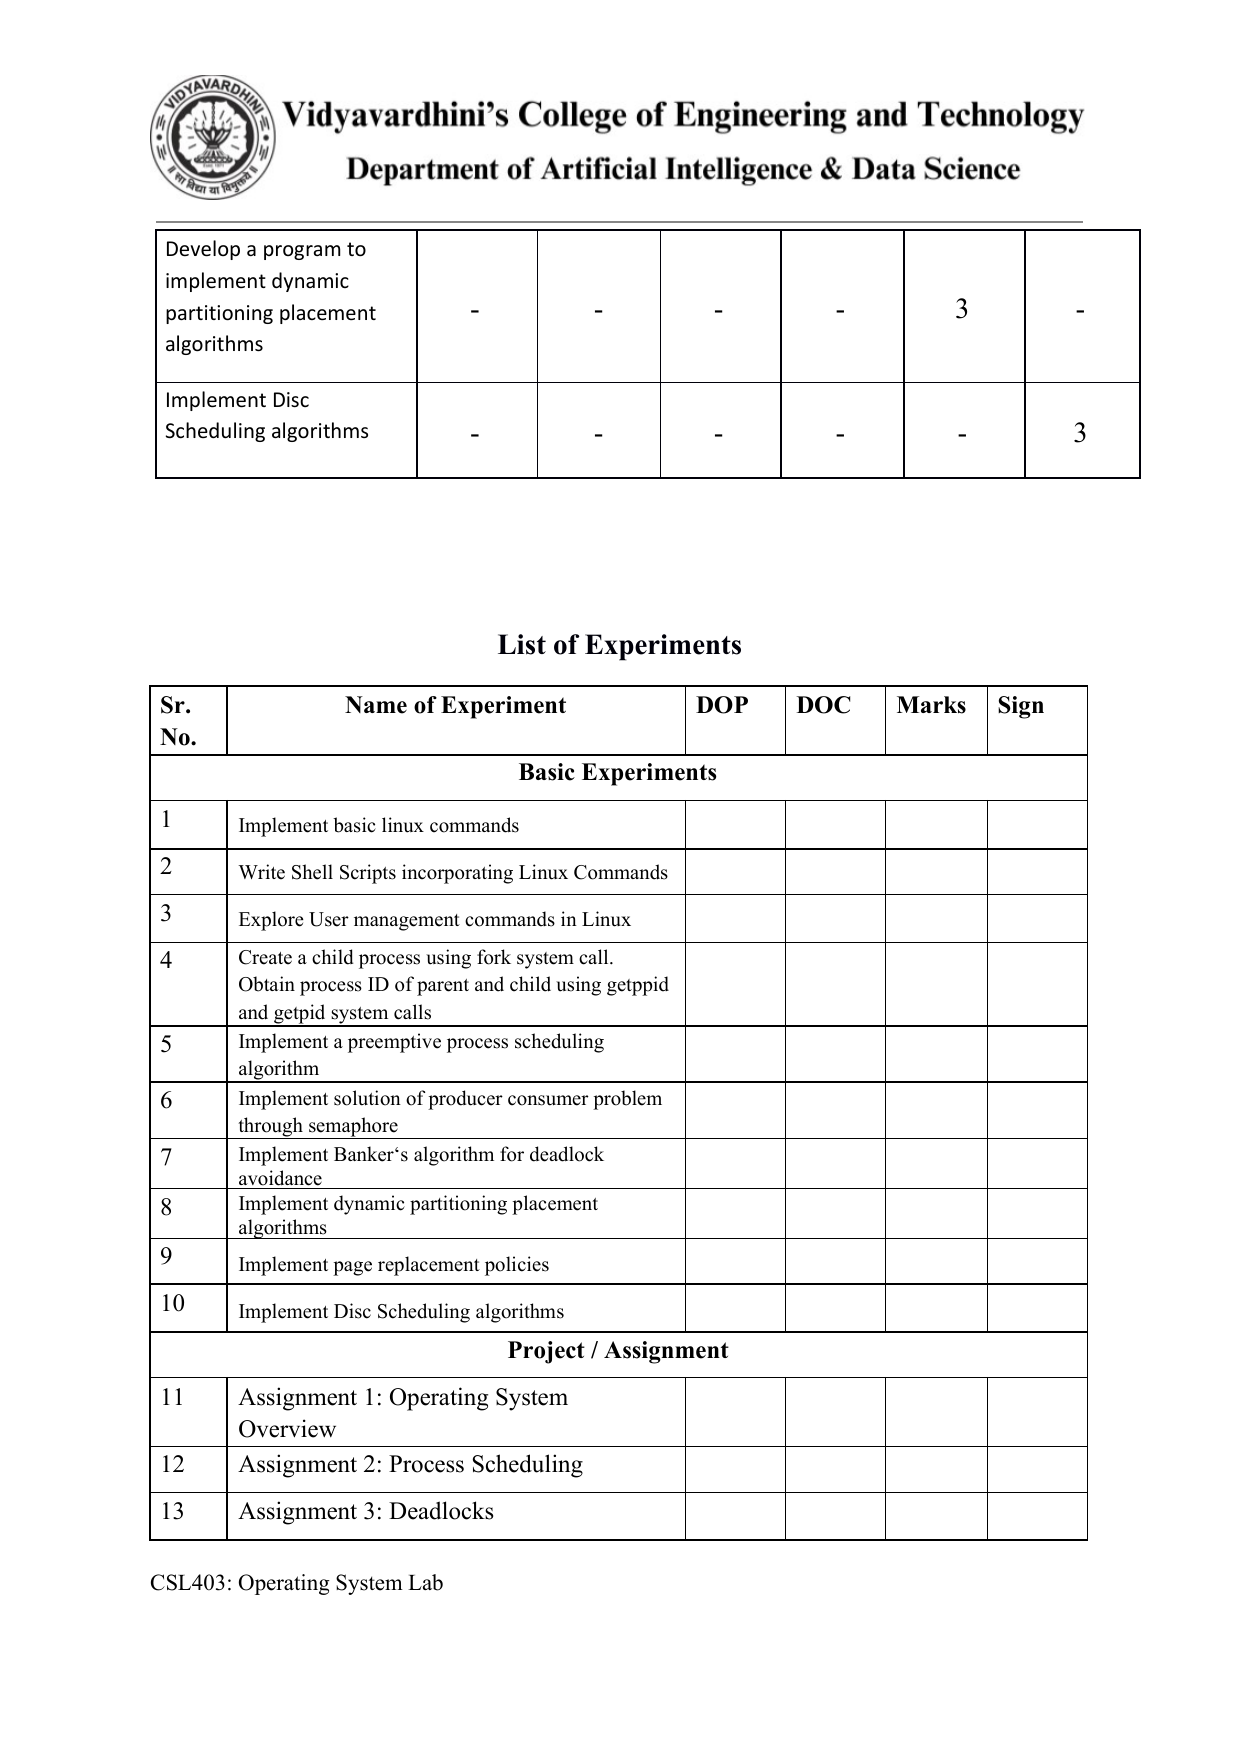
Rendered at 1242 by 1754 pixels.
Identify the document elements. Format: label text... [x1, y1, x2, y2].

table_cell Implement a preemptive process scheduling algorithm [228, 1027, 685, 1081]
table_cell [786, 1189, 885, 1237]
table_cell [988, 1027, 1087, 1081]
table_cell [786, 895, 885, 942]
table_cell [786, 1447, 885, 1491]
table_cell [988, 943, 1087, 1025]
table_cell [686, 1239, 785, 1283]
table_cell [886, 1239, 987, 1283]
table_cell Project/Assignment [151, 1333, 1087, 1377]
table_cell 3 [1026, 383, 1139, 477]
table_cell [886, 1285, 987, 1331]
table_header - [418, 231, 537, 381]
table_cell 7 [151, 1139, 226, 1187]
table_cell - [782, 383, 903, 477]
table_cell BasicExperiments [151, 756, 1087, 800]
table_cell [988, 1493, 1087, 1539]
table_cell [786, 1285, 885, 1331]
table_cell [886, 943, 987, 1025]
table_cell [686, 1447, 785, 1491]
table_cell [886, 850, 987, 894]
table_cell [886, 1378, 987, 1446]
table_cell [786, 801, 885, 848]
table_cell [686, 895, 785, 942]
table_cell 8 [151, 1189, 226, 1237]
table_cell [886, 1189, 987, 1237]
table_cell [886, 895, 987, 942]
table_cell 3 [151, 895, 226, 942]
table_cell [786, 1083, 885, 1137]
table_cell [988, 1139, 1087, 1187]
table_cell Implement Disc Scheduling algorithms [157, 383, 416, 477]
table_cell [686, 943, 785, 1025]
table_header - [538, 231, 660, 381]
table_header Sr. No. [151, 687, 226, 754]
table_cell Write Shell Scripts incorporating Linux Commands [228, 850, 685, 894]
table_cell [686, 1083, 785, 1137]
table_cell 6 [151, 1083, 226, 1137]
table_cell Implement solution of producer consumer problem through semaphore [228, 1083, 685, 1137]
table_cell [686, 1285, 785, 1331]
table_cell [786, 850, 885, 894]
table_header DOC [786, 687, 885, 754]
table_header - [661, 231, 780, 381]
table_cell 2 [151, 850, 226, 894]
text ListofExperiments [497, 627, 1155, 661]
table_cell [988, 895, 1087, 942]
table_cell [786, 1378, 885, 1446]
table_cell [988, 850, 1087, 894]
table_cell [988, 1378, 1087, 1446]
table_cell [988, 801, 1087, 848]
table_cell Assignment 3: Deadlocks [228, 1493, 685, 1539]
text CSL403: Operating System Lab [150, 1569, 1155, 1595]
table_cell [886, 1493, 987, 1539]
table_cell [686, 1378, 785, 1446]
table_cell 5 [151, 1027, 226, 1081]
table_cell 1 [151, 801, 226, 848]
table_cell - [538, 383, 660, 477]
table_header Develop a program to implement dynamic partitioning placement algorithms [157, 231, 416, 381]
table_cell 12 [151, 1447, 226, 1491]
table_cell [988, 1239, 1087, 1283]
table_header NameofExperiment [228, 687, 685, 754]
table_header Marks [886, 687, 987, 754]
table_cell Implement basic linux commands [228, 801, 685, 848]
table_cell [988, 1285, 1087, 1331]
table_cell [886, 1027, 987, 1081]
table_cell [686, 1493, 785, 1539]
table_cell [686, 1139, 785, 1187]
table_cell - [418, 383, 537, 477]
table_cell Create a child process using fork system call. Obtain process ID of parent and child using getppid and getpid system calls [228, 943, 685, 1025]
table_cell [988, 1447, 1087, 1491]
table_cell [686, 850, 785, 894]
table_cell [988, 1189, 1087, 1237]
table_cell Assignment 1: Operating System Overview [228, 1378, 685, 1446]
table_cell [886, 1447, 987, 1491]
table_cell [988, 1083, 1087, 1137]
table_cell [786, 1027, 885, 1081]
table_cell 13 [151, 1493, 226, 1539]
table_cell 9 [151, 1239, 226, 1283]
table_cell 4 [151, 943, 226, 1025]
table_cell [786, 943, 885, 1025]
table_cell [686, 1189, 785, 1237]
table_header Sign [988, 687, 1087, 754]
table_cell [886, 801, 987, 848]
table_cell Assignment 2: Process Scheduling [228, 1447, 685, 1491]
table_cell Explore User management commands in Linux [228, 895, 685, 942]
table_cell [886, 1083, 987, 1137]
table_header DOP [686, 687, 785, 754]
table_cell [786, 1239, 885, 1283]
table_cell - [661, 383, 780, 477]
picture [150, 75, 1091, 200]
table_cell Implement Banker‘s algorithm for deadlock avoidance [228, 1139, 685, 1187]
table_cell Implement dynamic partitioning placement algorithms [228, 1189, 685, 1237]
table_cell - [905, 383, 1024, 477]
table_cell [786, 1493, 885, 1539]
table_header 3 [905, 231, 1024, 381]
table_cell [686, 801, 785, 848]
table_cell 11 [151, 1378, 226, 1446]
table_cell [886, 1139, 987, 1187]
table_cell Implement Disc Scheduling algorithms [228, 1285, 685, 1331]
table_cell Implement page replacement policies [228, 1239, 685, 1283]
table_cell 10 [151, 1285, 226, 1331]
table_cell [786, 1139, 885, 1187]
table_header - [782, 231, 903, 381]
table_header - [1026, 231, 1139, 381]
table_cell [686, 1027, 785, 1081]
